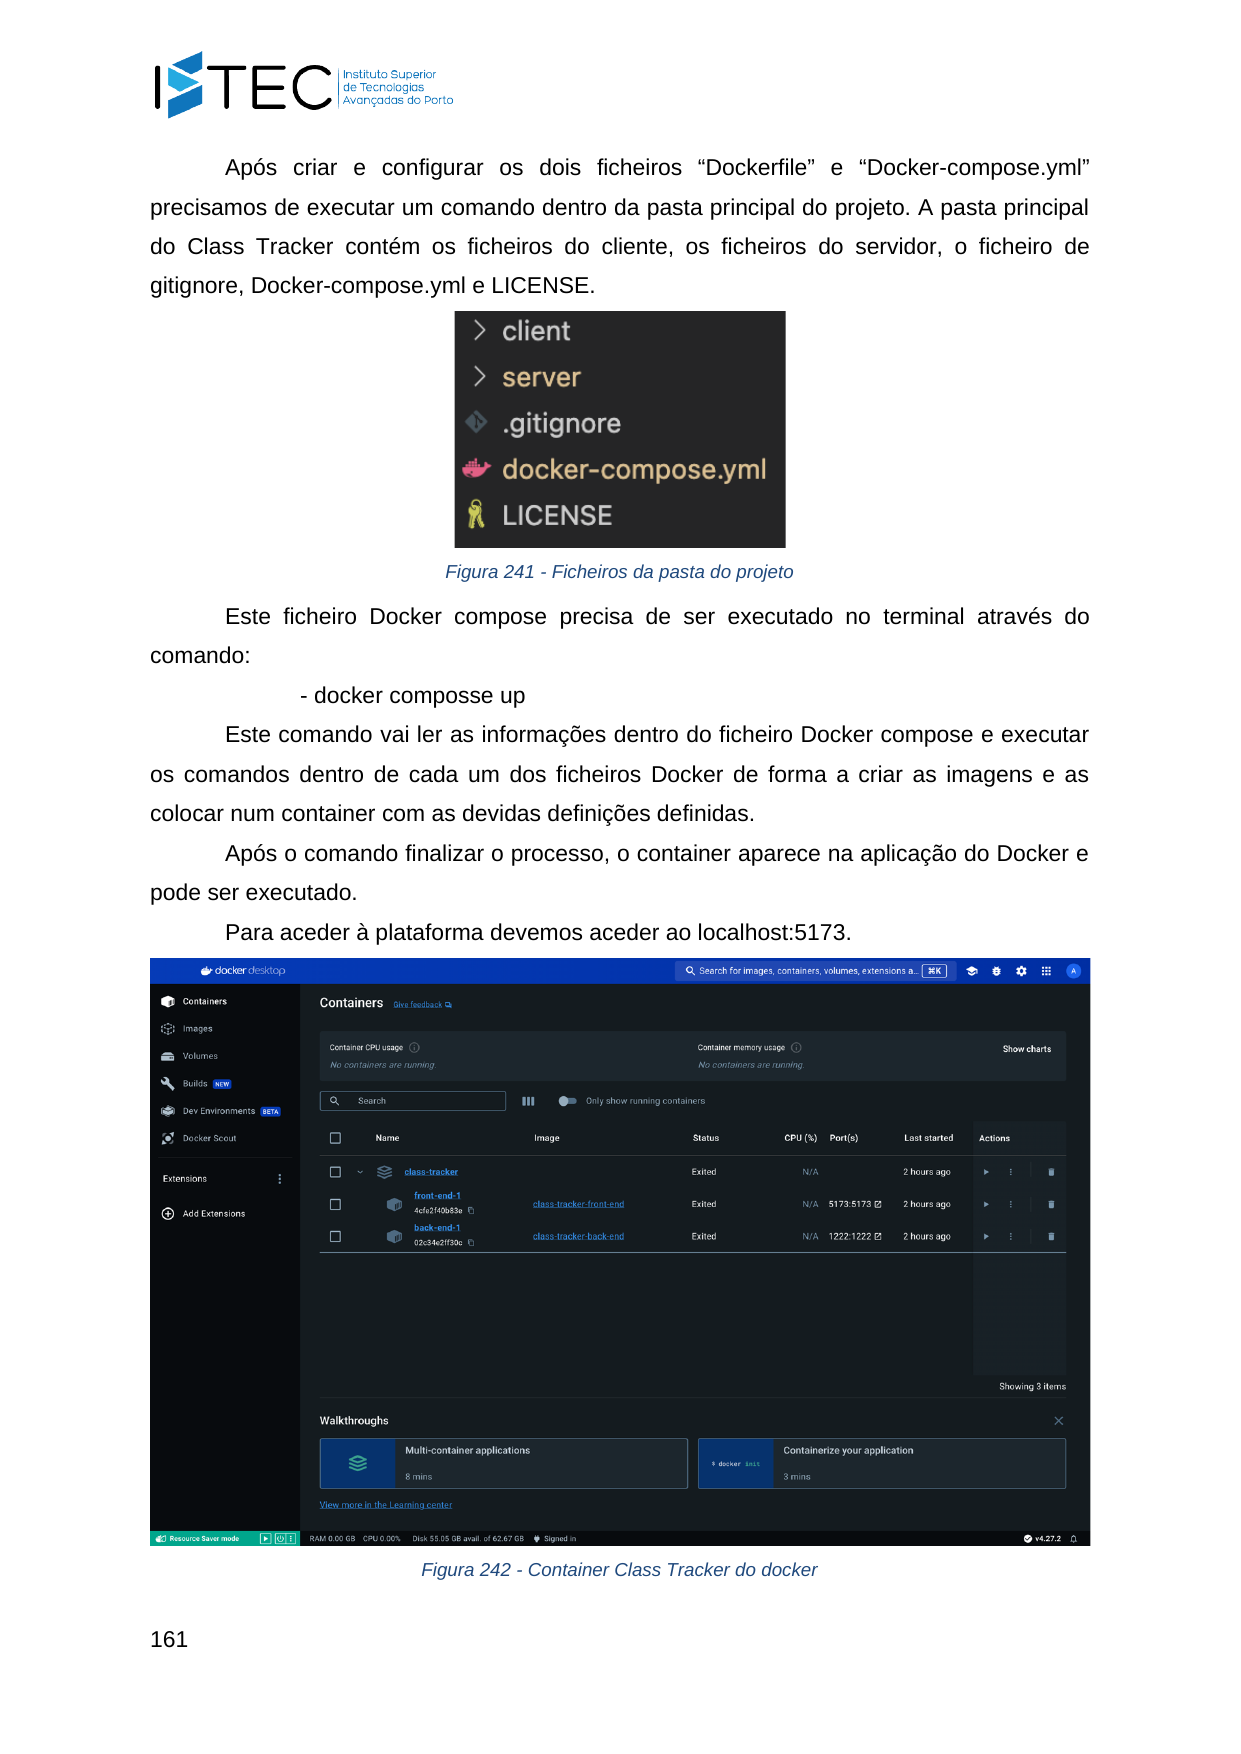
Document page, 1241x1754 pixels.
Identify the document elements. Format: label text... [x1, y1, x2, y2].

text Para aceder à plataforma devemos aceder ao localhost:5173. [150, 919, 1090, 945]
picture [150, 958, 1091, 1546]
picture [150, 51, 454, 129]
text Após criar e configurar os dois ficheiros “Dockerfile” e “Docker-compose.yml” precisamos de executar um comando dentro da pasta principal do projeto. A pasta principal do Class Tracker contém os ficheiros do cliente, os ficheiros do servidor, o ficheiro de gitignore, Docker-compose.yml e LICENSE. [150, 154, 1090, 299]
text Figura 242 - Container Class Tracker do docker [150, 1558, 1090, 1580]
picture [454, 311, 786, 548]
text Após o comando finalizar o processo, o container aparece na aplicação do Docker e pode ser executado. [150, 840, 1090, 906]
text Este comando vai ler as informações dentro do ficheiro Docker compose e executar os comandos dentro de cada um dos ficheiros Docker de forma a criar as imagens e as colocar num container com as devidas definições definidas. [150, 721, 1090, 827]
text - docker composse up [150, 682, 1090, 708]
text Este ficheiro Docker compose precisa de ser executado no terminal através do comando: [150, 603, 1090, 669]
text Figura 241 - Ficheiros da pasta do projeto [150, 560, 1090, 582]
